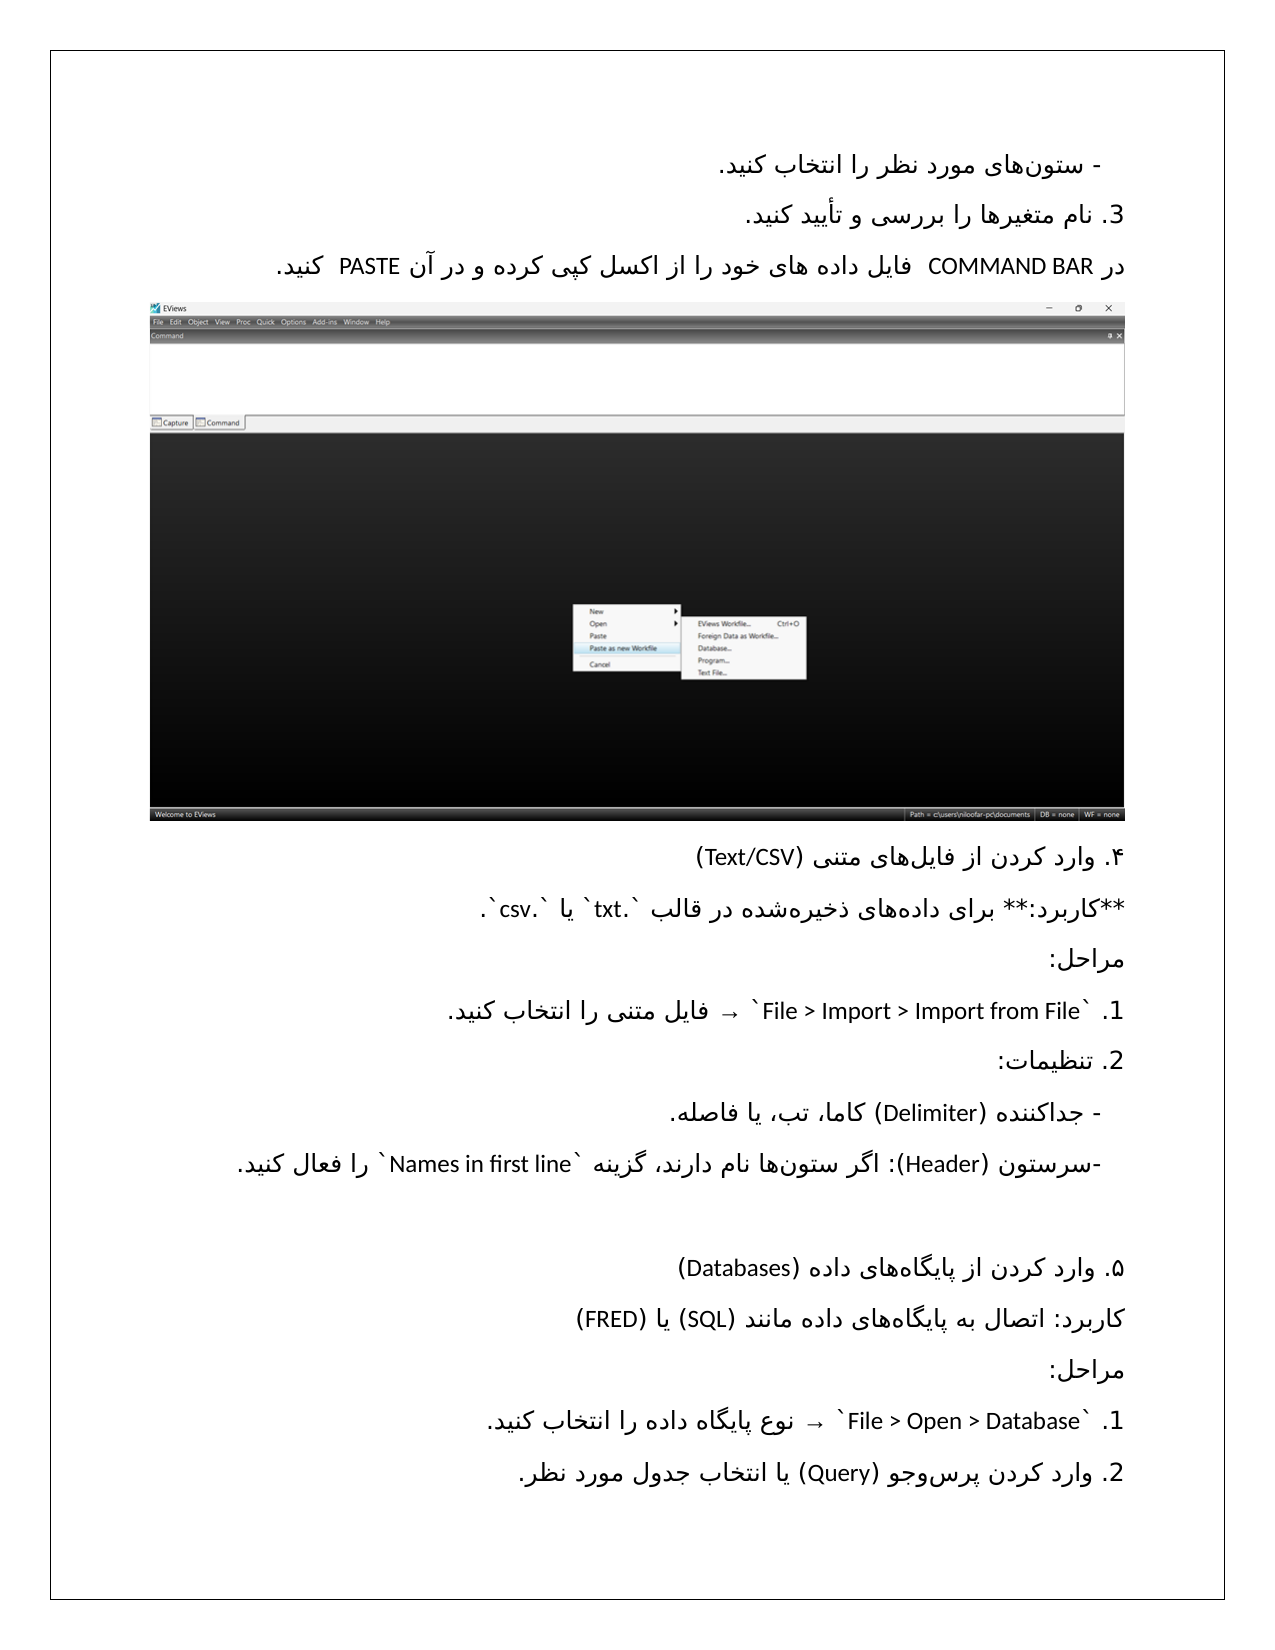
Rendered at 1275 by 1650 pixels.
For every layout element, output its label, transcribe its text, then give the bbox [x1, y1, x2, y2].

picture [149, 302, 1125, 821]
text 1. `File > Open > Database` → نوع پایگاه داده را انتخاب کنید. [150, 1405, 1125, 1436]
text 1. `File > Import > Import from File` → فایل متنی را انتخاب کنید. [150, 995, 1125, 1025]
text مراحل: [150, 1355, 1125, 1384]
text 2. تنظیمات: [150, 1046, 1125, 1076]
text ۴. وارد کردن از فایل‌های متنی (Text/CSV) [150, 841, 1125, 872]
text 2. وارد کردن پرس‌وجو (Query) یا انتخاب جدول مورد نظر. [150, 1457, 1125, 1487]
text ۵. وارد کردن از پایگاه‌های داده (Databases) [150, 1252, 1125, 1282]
text - جداکننده (Delimiter) کاما، تب، یا فاصله. [150, 1097, 1125, 1127]
text - ستون‌های مورد نظر را انتخاب کنید. [150, 150, 1125, 179]
text -سرستون (Header): اگر ستون‌ها نام دارند، گزینه `Names in first line` را فعال کنید. [150, 1148, 1125, 1179]
text کاربرد: اتصال به پایگاه‌های داده مانند (SQL) یا (FRED) [150, 1303, 1125, 1334]
text 3. نام متغیرها را بررسی و تأیید کنید. [150, 200, 1125, 229]
text **کاربرد:** برای داده‌های ذخیره‌شده در قالب `.txt` یا `.csv`. [150, 893, 1125, 923]
text مراحل: [150, 944, 1125, 974]
text در COMMAND BAR فایل داده های خود را از اکسل کپی کرده و در آن PASTE کنید. [150, 250, 1125, 281]
